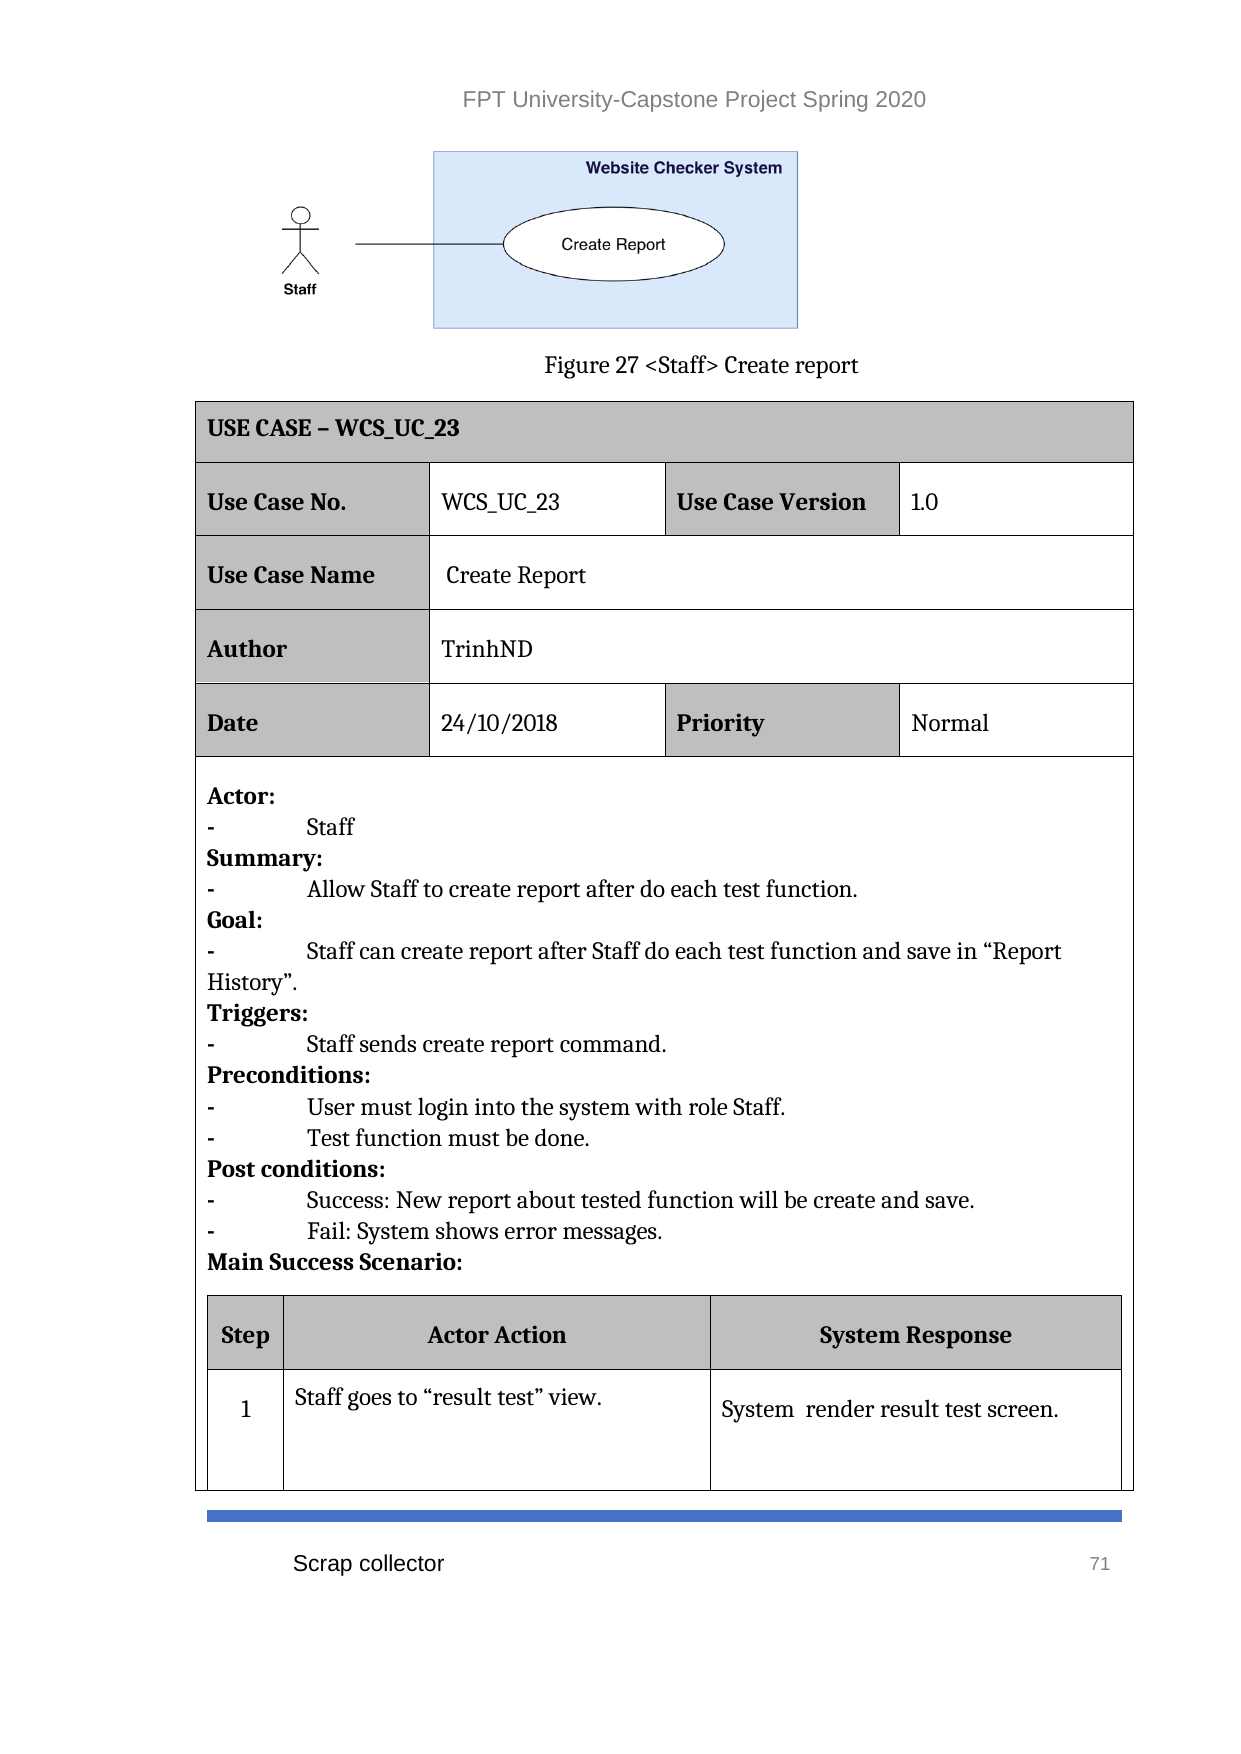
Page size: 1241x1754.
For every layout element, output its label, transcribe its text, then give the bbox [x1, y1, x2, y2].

table_cell Priority [666, 684, 899, 756]
table_cell Date [196, 684, 429, 756]
picture [275, 147, 801, 333]
table_cell 24/10/2018 [430, 684, 665, 756]
table_cell Use Case Version [666, 463, 899, 535]
text Figure 27 <Staff> Create report [207, 351, 1122, 380]
table_cell Use Case No. [196, 463, 429, 535]
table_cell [196, 757, 1133, 1490]
table_cell TrinhND [430, 610, 1133, 682]
table_cell Author [196, 610, 429, 682]
table_cell Create Report [430, 536, 1133, 609]
table_cell 1.0 [900, 463, 1133, 535]
table_cell WCS_UC_23 [430, 463, 665, 535]
table_cell Normal [900, 684, 1133, 756]
table_header USE CASE – WCS_UC_23 [196, 402, 1133, 462]
table_cell Use Case Name [196, 536, 429, 609]
